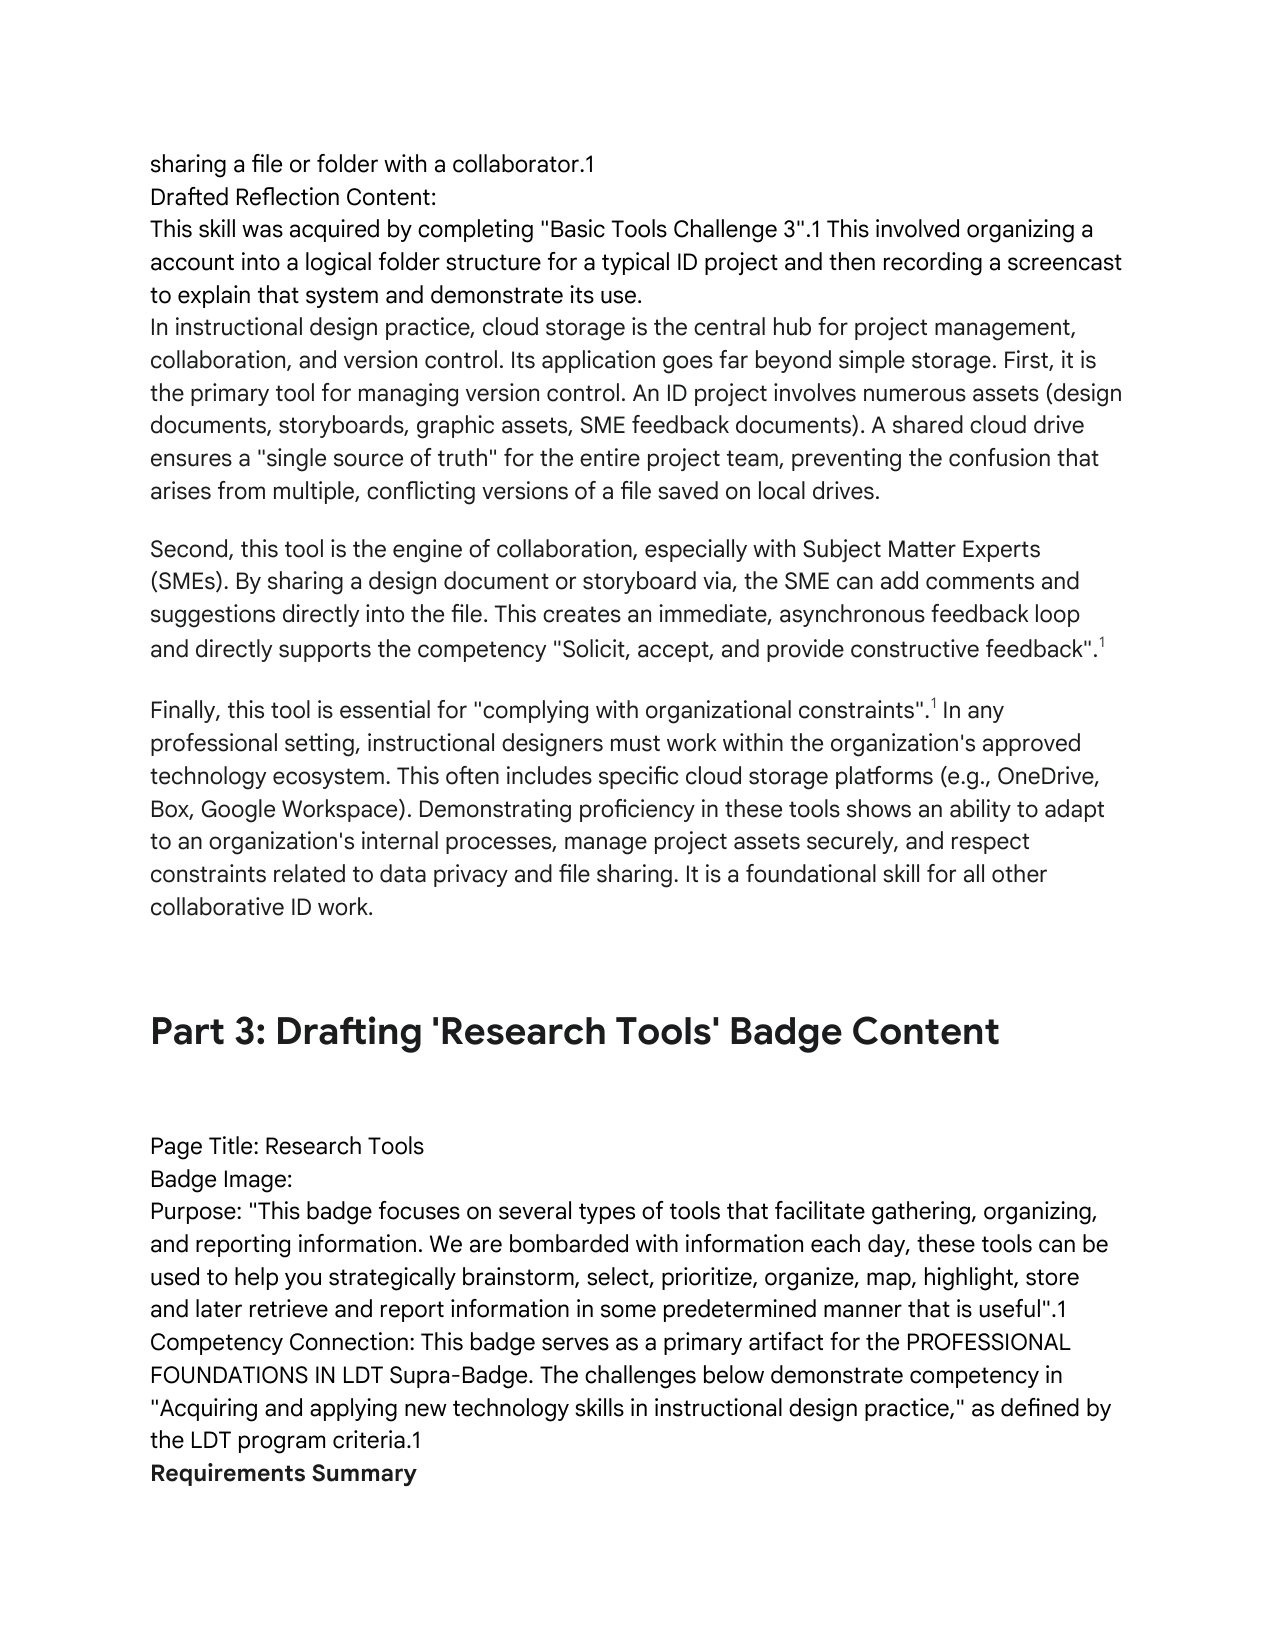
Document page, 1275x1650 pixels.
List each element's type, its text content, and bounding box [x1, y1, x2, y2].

text In instructional design practice, cloud storage is the central hub for project management, collaboration, and version control. Its application goes far beyond simple storage. First, it is the primary tool for managing version control. An ID project involves numerous assets (design documents, storyboards, graphic assets, SME feedback documents). A shared cloud drive ensures a "single source of truth" for the entire project team, preventing the confusion that arises from multiple, conflicting versions of a file saved on local drives. [150, 313, 1125, 506]
text Second, this tool is the engine of collaboration, especially with Subject Matter Experts (SMEs). By sharing a design document or storyboard via, the SME can add comments and suggestions directly into the file. This creates an immediate, asynchronous feedback loop and directly supports the competency "Solicit, accept, and provide constructive feedback".1 [150, 535, 1125, 665]
text Badge Image: [150, 1165, 1125, 1193]
text Drafted Reflection Content: [150, 183, 1125, 211]
text This skill was acquired by completing "Basic Tools Challenge 3".1 This involved organizing a account into a logical folder structure for a typical ID project and then recording a screencast to explain that system and demonstrate its use. [150, 215, 1125, 309]
text Page Title: Research Tools [150, 1132, 1125, 1161]
text Requirements Summary [150, 1459, 1125, 1488]
text Finally, this tool is essential for "complying with organizational constraints".1 In any professional setting, instructional designers must work within the organization's approved technology ecosystem. This often includes specific cloud storage platforms (e.g., OneDrive, Box, Google Workspace). Demonstrating proficiency in these tools shows an ability to adapt to an organization's internal processes, manage project assets securely, and respect constraints related to data privacy and file sharing. It is a foundational skill for all other collaborative ID work. [150, 694, 1125, 922]
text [150, 150, 1125, 179]
text Competency Connection: This badge serves as a primary artifact for the PROFESSIONAL FOUNDATIONS IN LDT Supra-Badge. The challenges below demonstrate competency in "Acquiring and applying new technology skills in instructional design practice," as defined by the LDT program criteria.1 [150, 1328, 1125, 1455]
subtitle Part 3: Drafting 'Research Tools' Badge Content [150, 1008, 1125, 1055]
text Purpose: "This badge focuses on several types of tools that facilitate gathering, organizing, and reporting information. We are bombarded with information each day, these tools can be used to help you strategically brainstorm, select, prioritize, organize, map, highlight, store and later retrieve and report information in some predetermined manner that is useful".1 [150, 1197, 1125, 1324]
